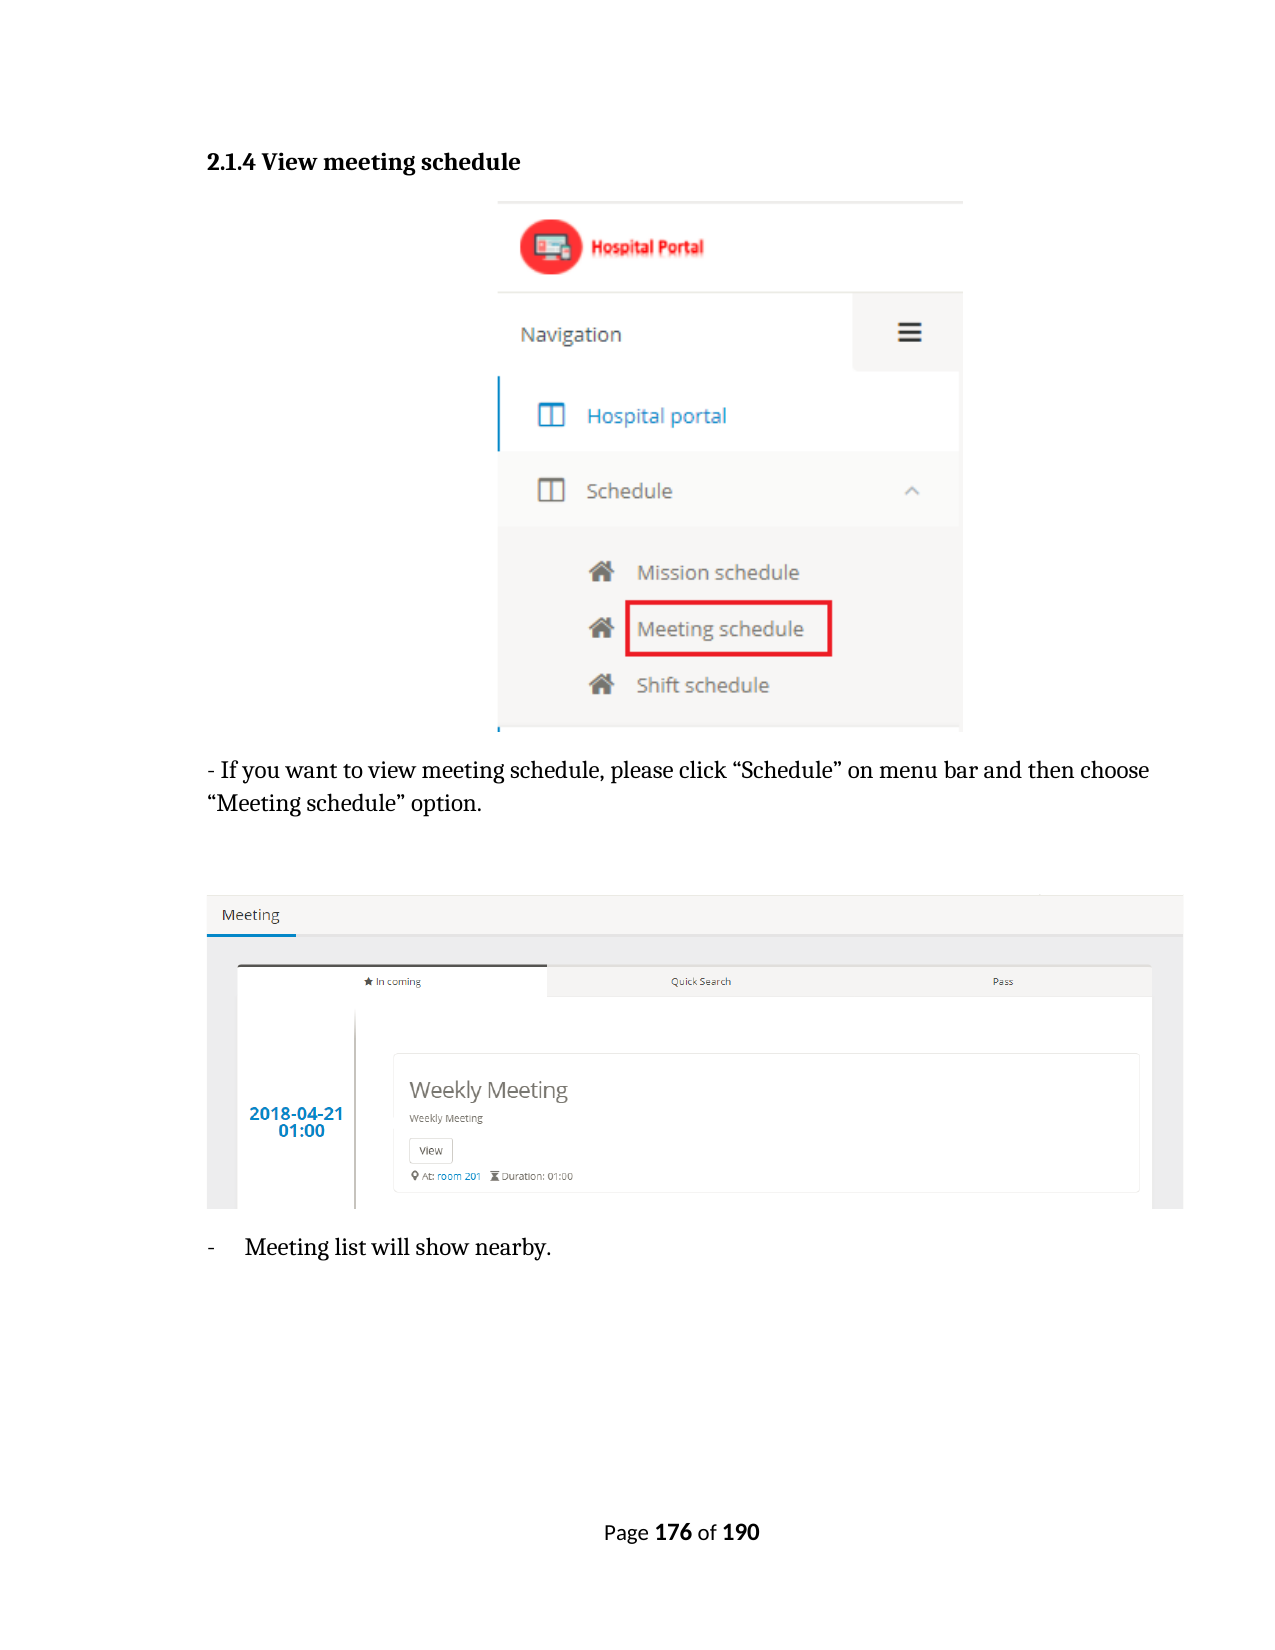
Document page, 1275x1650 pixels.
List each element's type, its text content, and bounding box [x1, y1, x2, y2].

list Meeting list will show nearby. [207, 1233, 1157, 1262]
text 2.1.4 View meeting schedule [207, 148, 1157, 176]
picture [497, 201, 963, 732]
text - If you want to view meeting schedule, please click “Schedule” on menu bar and then choose “Meeting schedule” option. [207, 756, 1157, 818]
picture [206, 894, 1184, 1209]
